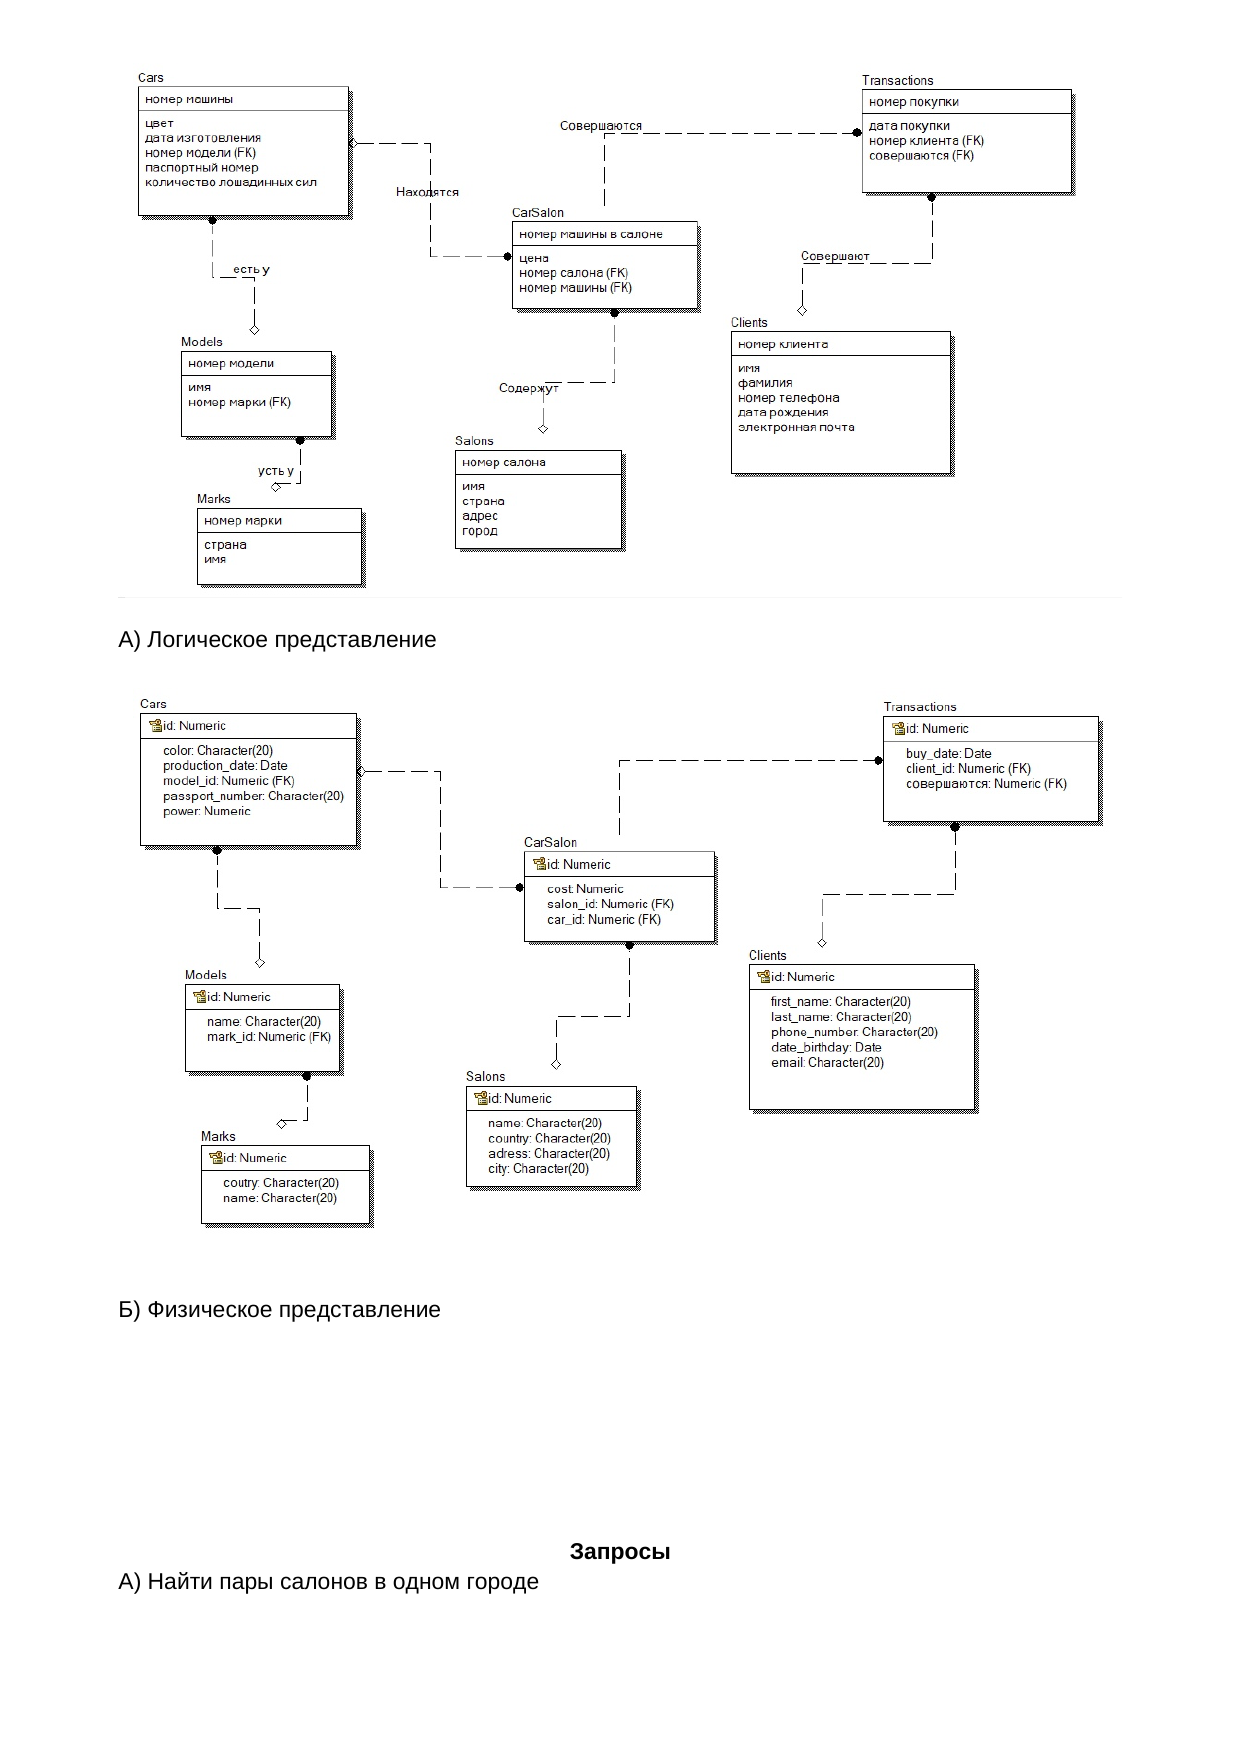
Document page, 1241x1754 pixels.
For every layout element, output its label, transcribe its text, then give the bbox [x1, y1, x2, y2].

picture [118, 63, 1123, 598]
picture [117, 688, 1122, 1234]
text А) Логическое представление [118, 598, 1122, 652]
text A) Найти пары салонов в одном городе [118, 1568, 1122, 1594]
text Запросы [118, 1538, 1122, 1564]
text Б) Физическое представление [118, 1296, 1122, 1323]
